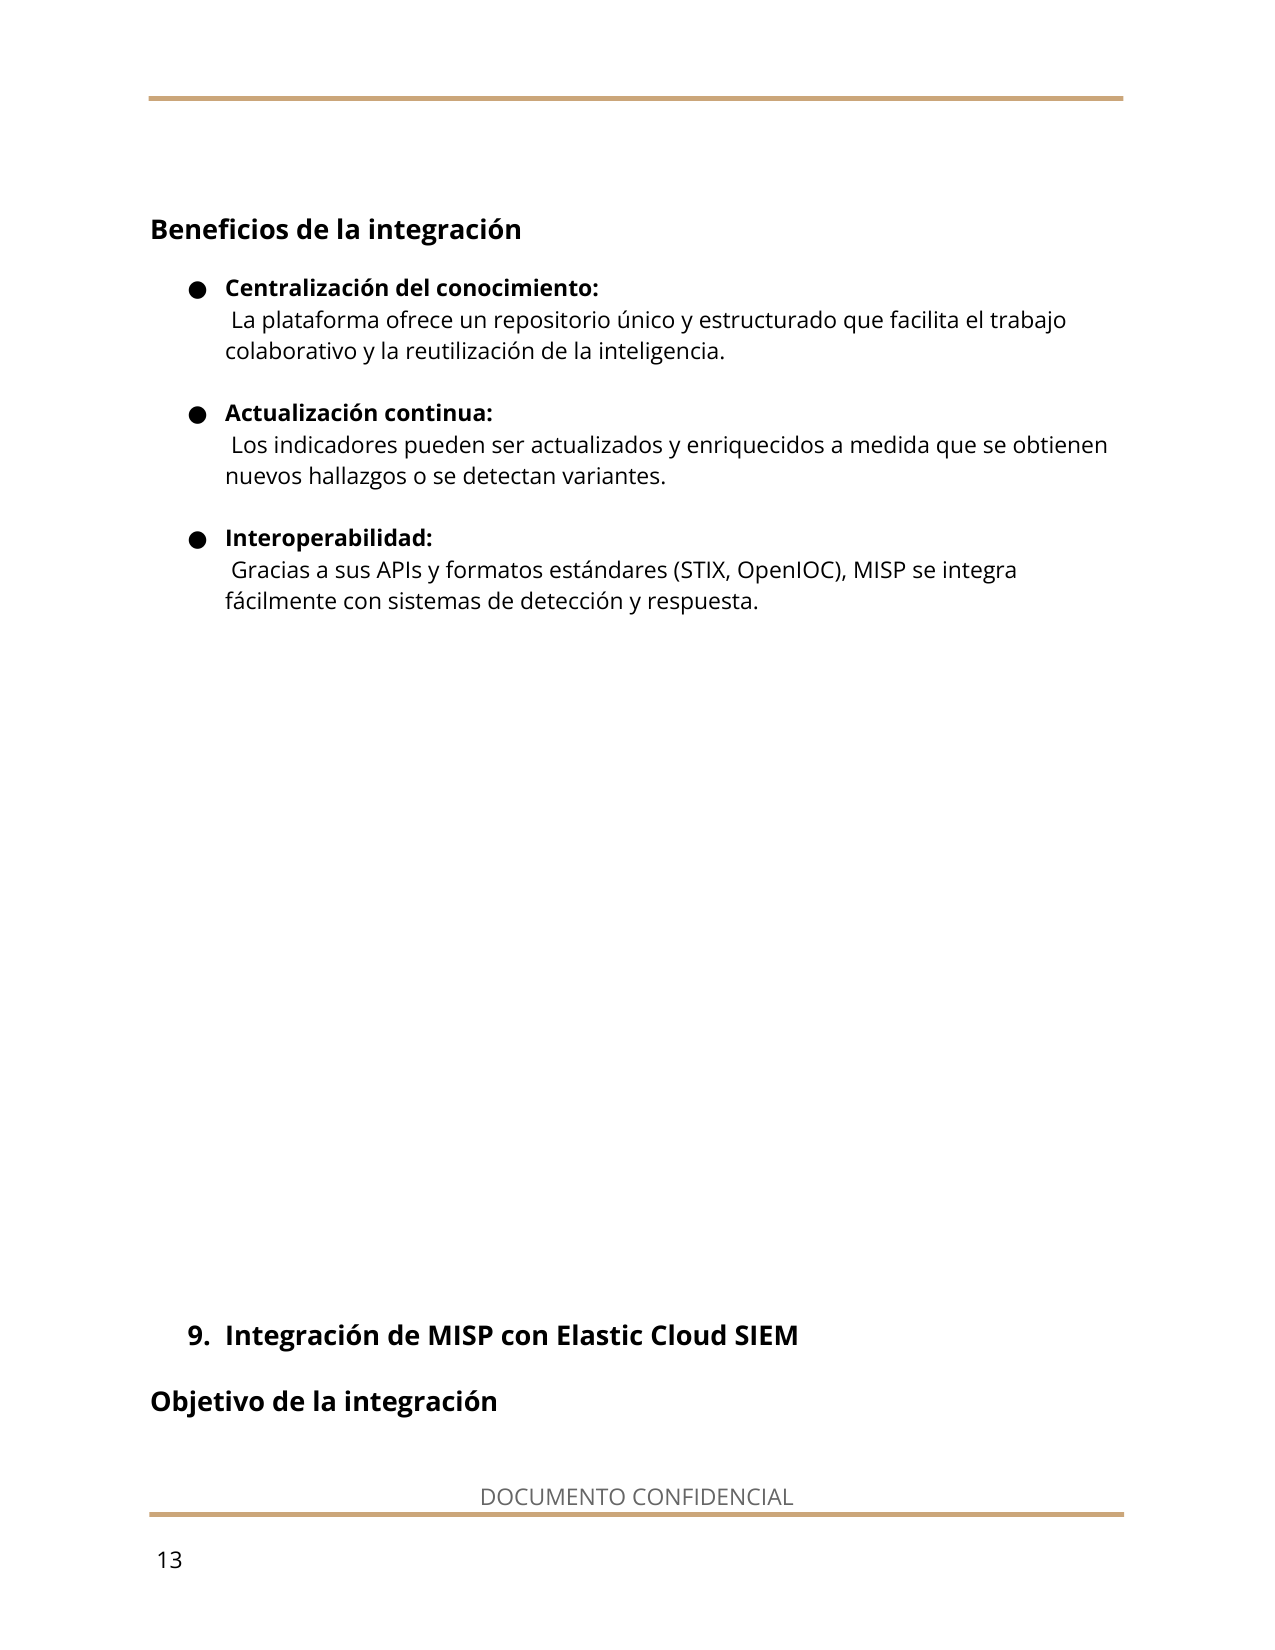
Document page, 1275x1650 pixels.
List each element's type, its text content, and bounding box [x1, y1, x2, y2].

list Interoperabilidad: Gracias a sus APIs y formatos estándares (STIX, OpenIOC), MISP se integra fácilmente con sistemas de detección y respuesta. [187, 522, 1125, 616]
picture [149, 1512, 1125, 1517]
list Integración de MISP con Elastic Cloud SIEM [187, 1316, 1125, 1353]
subtitle Objetivo de la integración [150, 1382, 1125, 1419]
picture [148, 96, 1124, 101]
list Centralización del conocimiento: La plataforma ofrece un repositorio único y estructurado que facilita el trabajo colaborativo y la reutilización de la inteligencia. [187, 272, 1125, 397]
list Actualización continua: Los indicadores pueden ser actualizados y enriquecidos a medida que se obtienen nuevos hallazgos o se detectan variantes. [187, 397, 1125, 522]
subtitle Beneficios de la integración [150, 210, 1125, 247]
